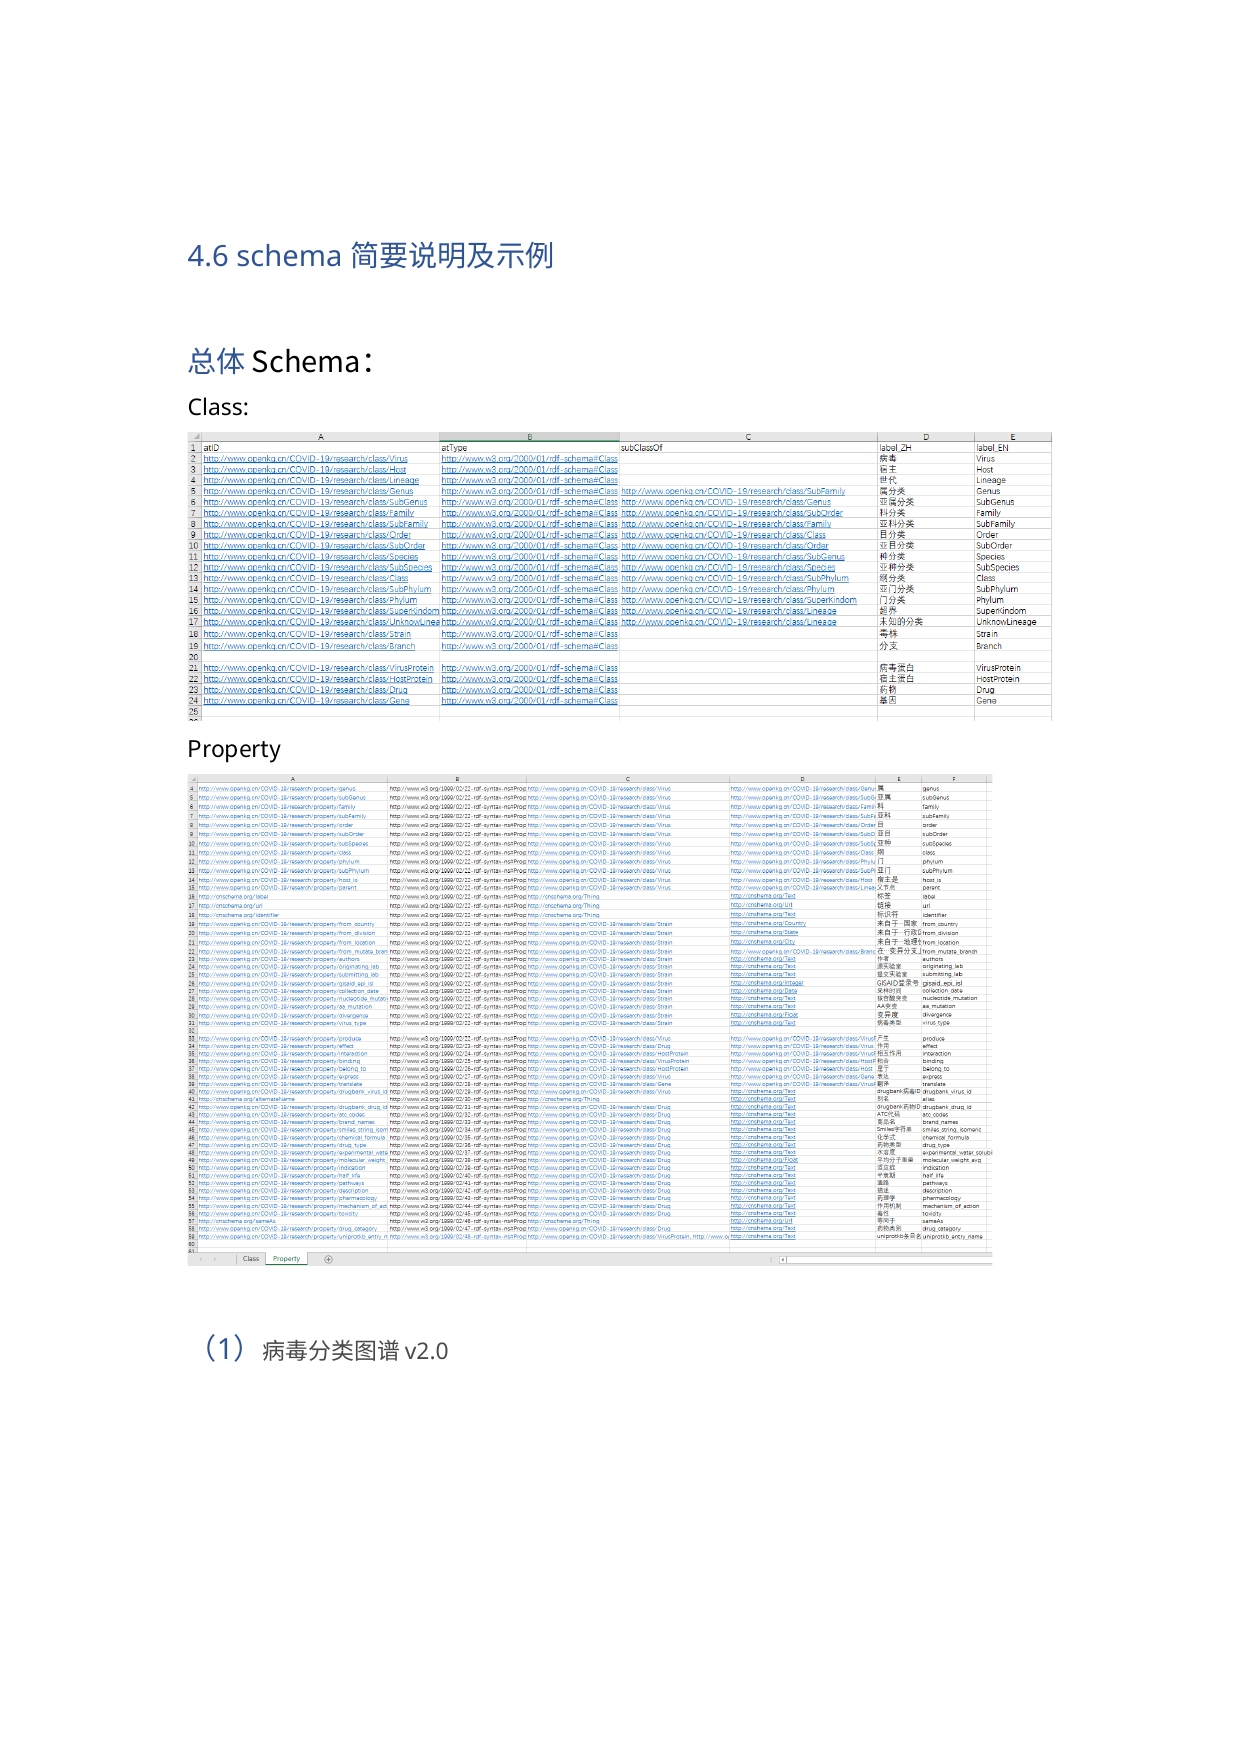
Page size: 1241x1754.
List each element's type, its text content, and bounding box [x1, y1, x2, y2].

text Class: [187, 391, 1053, 422]
text 4.6 schema 简要说明及示例 [187, 233, 1053, 275]
picture [187, 774, 993, 1266]
text 总体Schema： [187, 338, 1053, 381]
text Property [187, 731, 1053, 764]
text （1）病毒分类图谱v2.0 [187, 1326, 1053, 1368]
picture [187, 432, 1053, 721]
